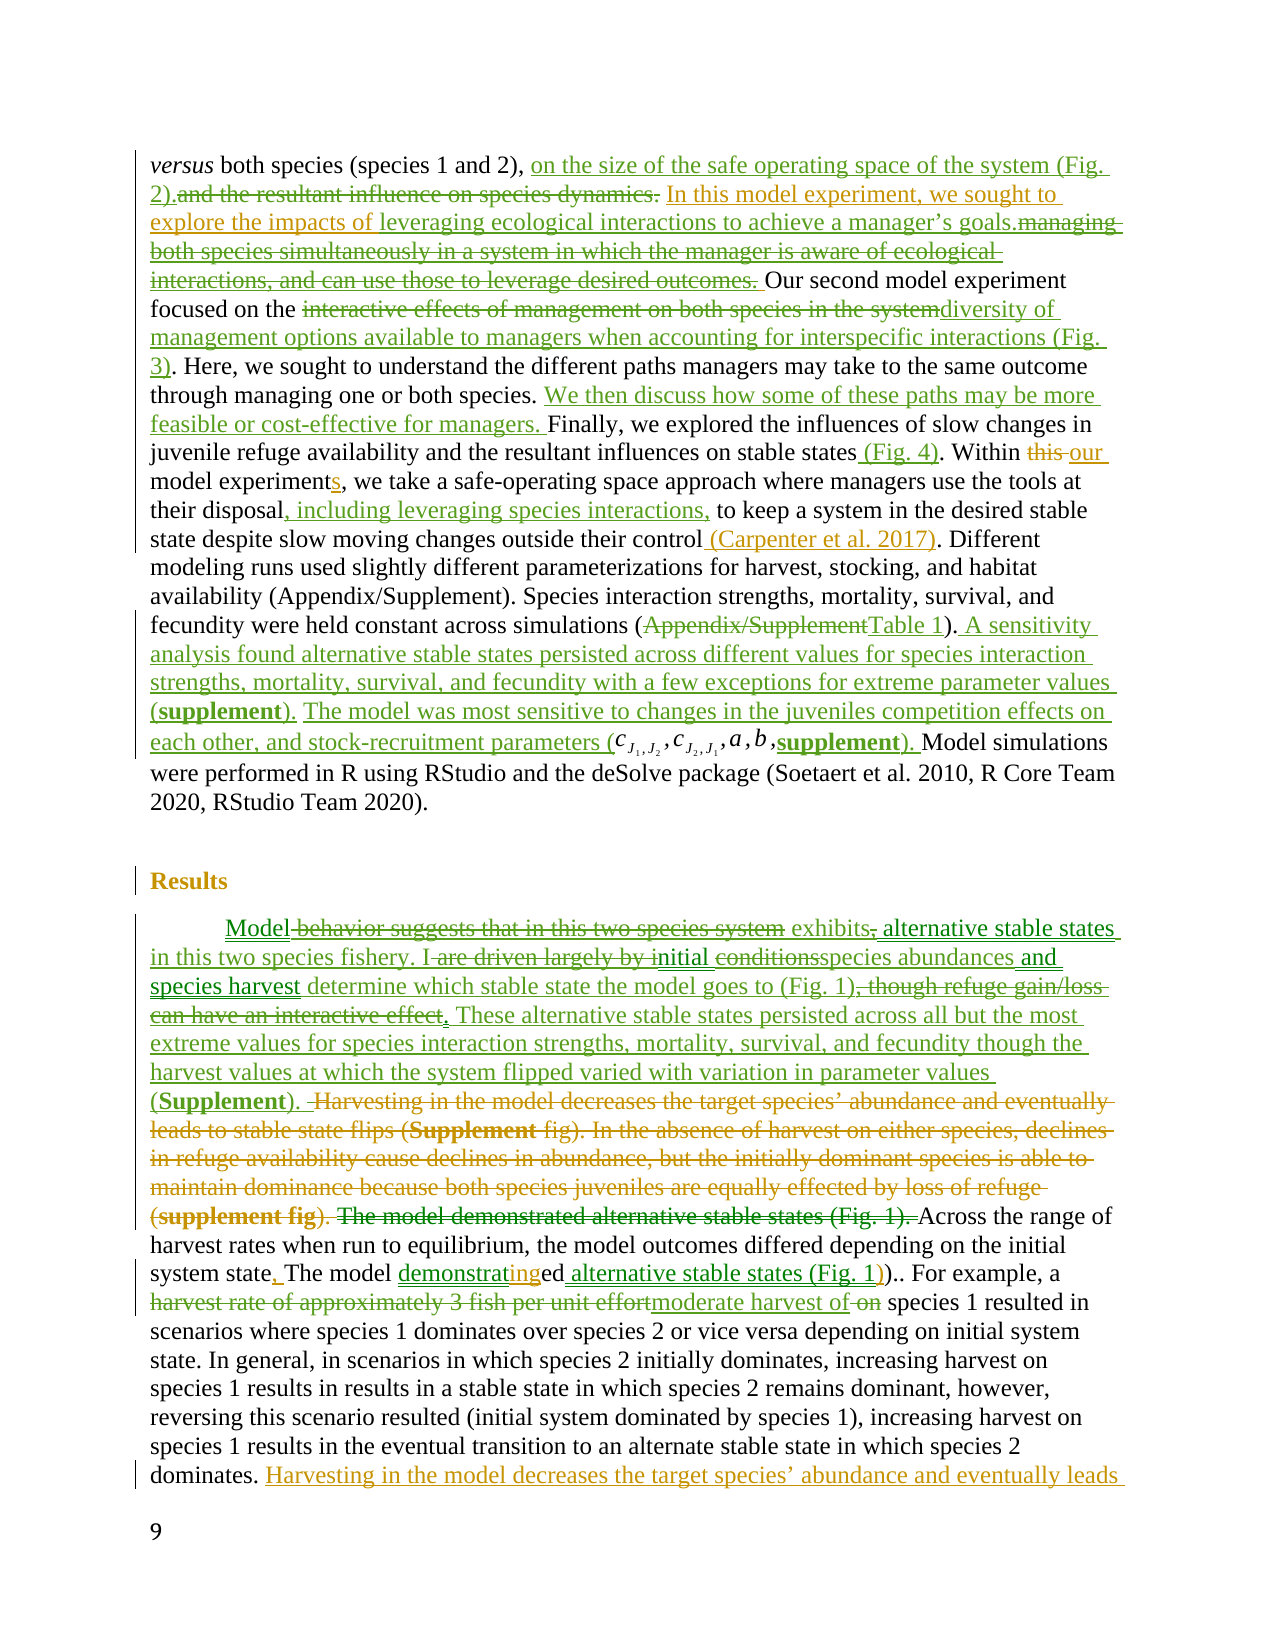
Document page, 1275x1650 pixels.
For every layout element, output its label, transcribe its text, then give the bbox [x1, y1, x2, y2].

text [150, 150, 1125, 816]
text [150, 913, 1125, 1488]
subtitle Results [150, 866, 1125, 895]
